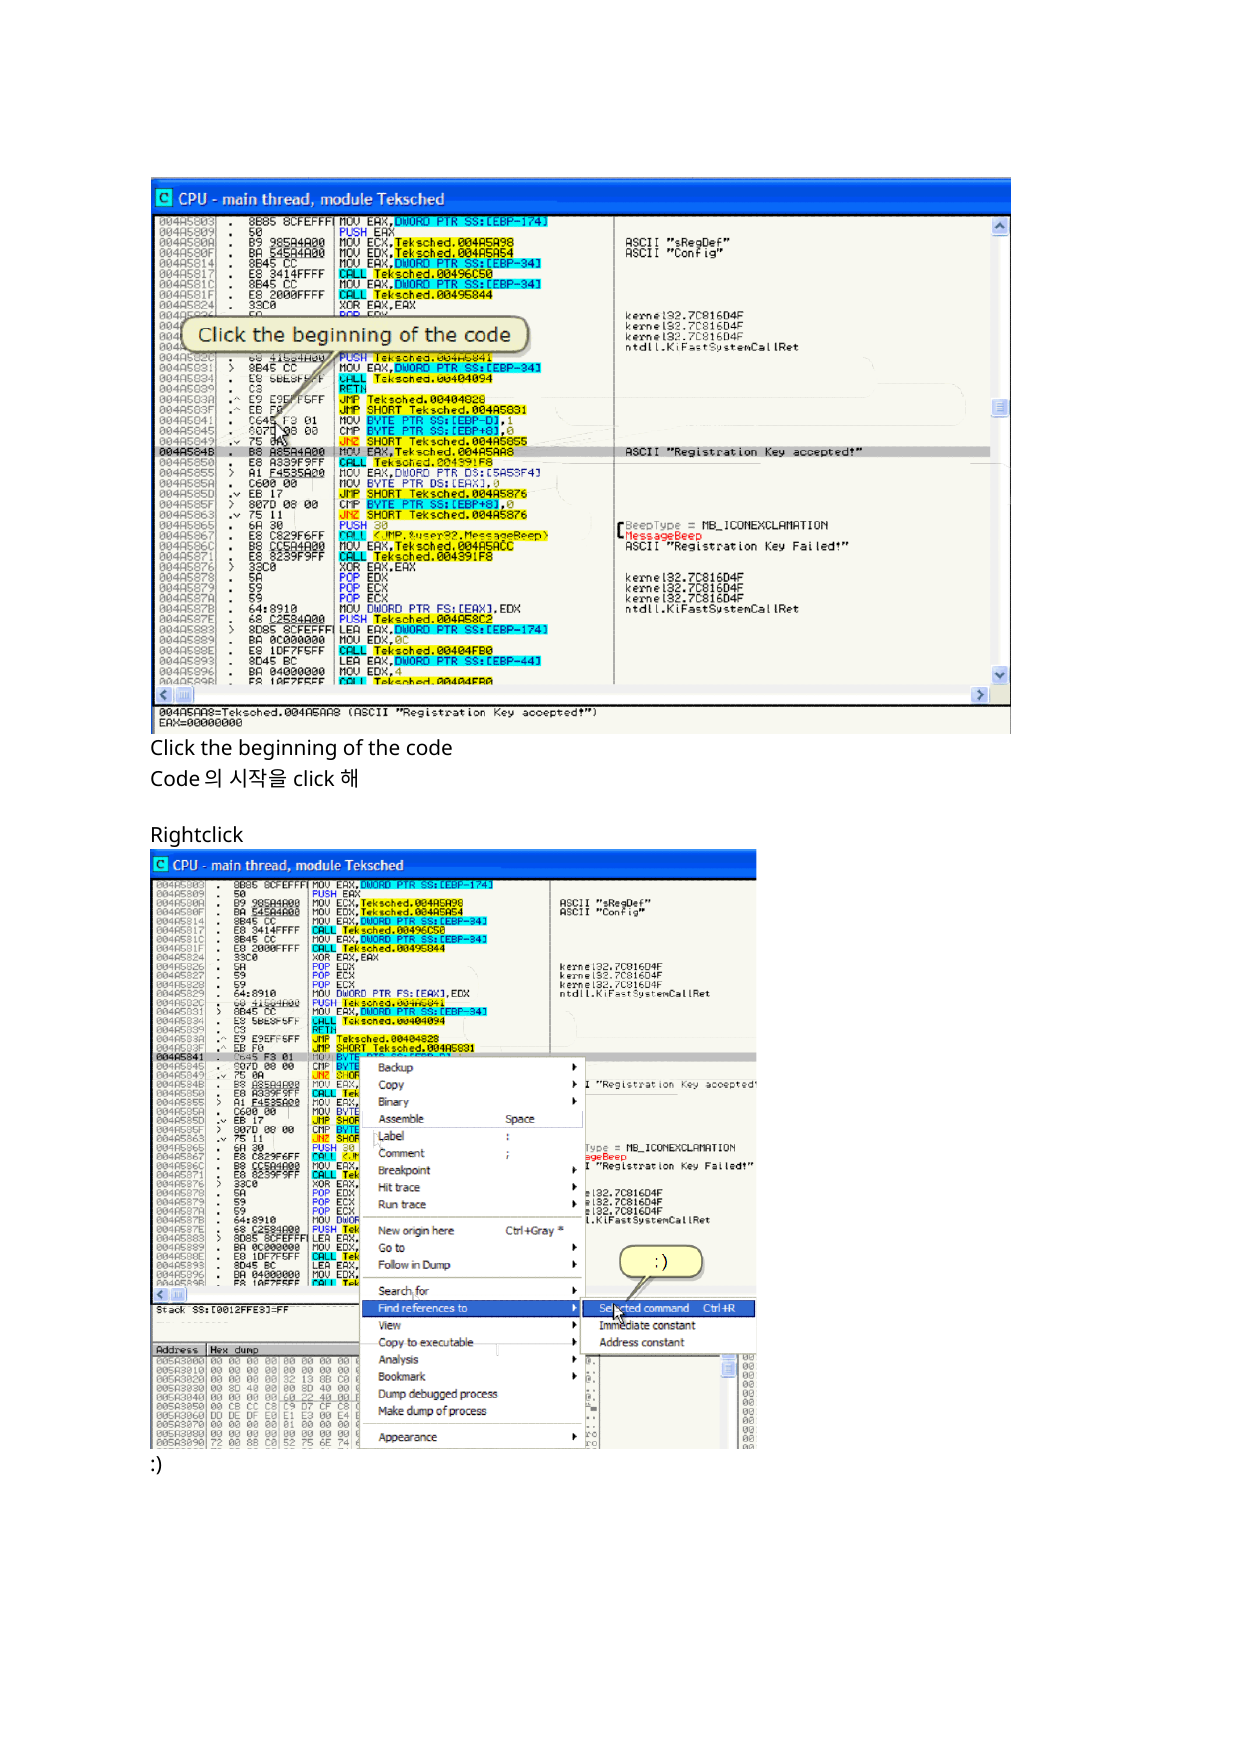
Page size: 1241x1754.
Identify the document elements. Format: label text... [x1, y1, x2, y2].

picture [150, 849, 757, 1449]
picture [150, 177, 1011, 734]
text Code의 시작을 click 해 [150, 762, 1090, 792]
text Rightclick [150, 821, 1090, 849]
text :) [150, 1449, 1090, 1477]
text Click the beginning of the code [150, 733, 1090, 762]
